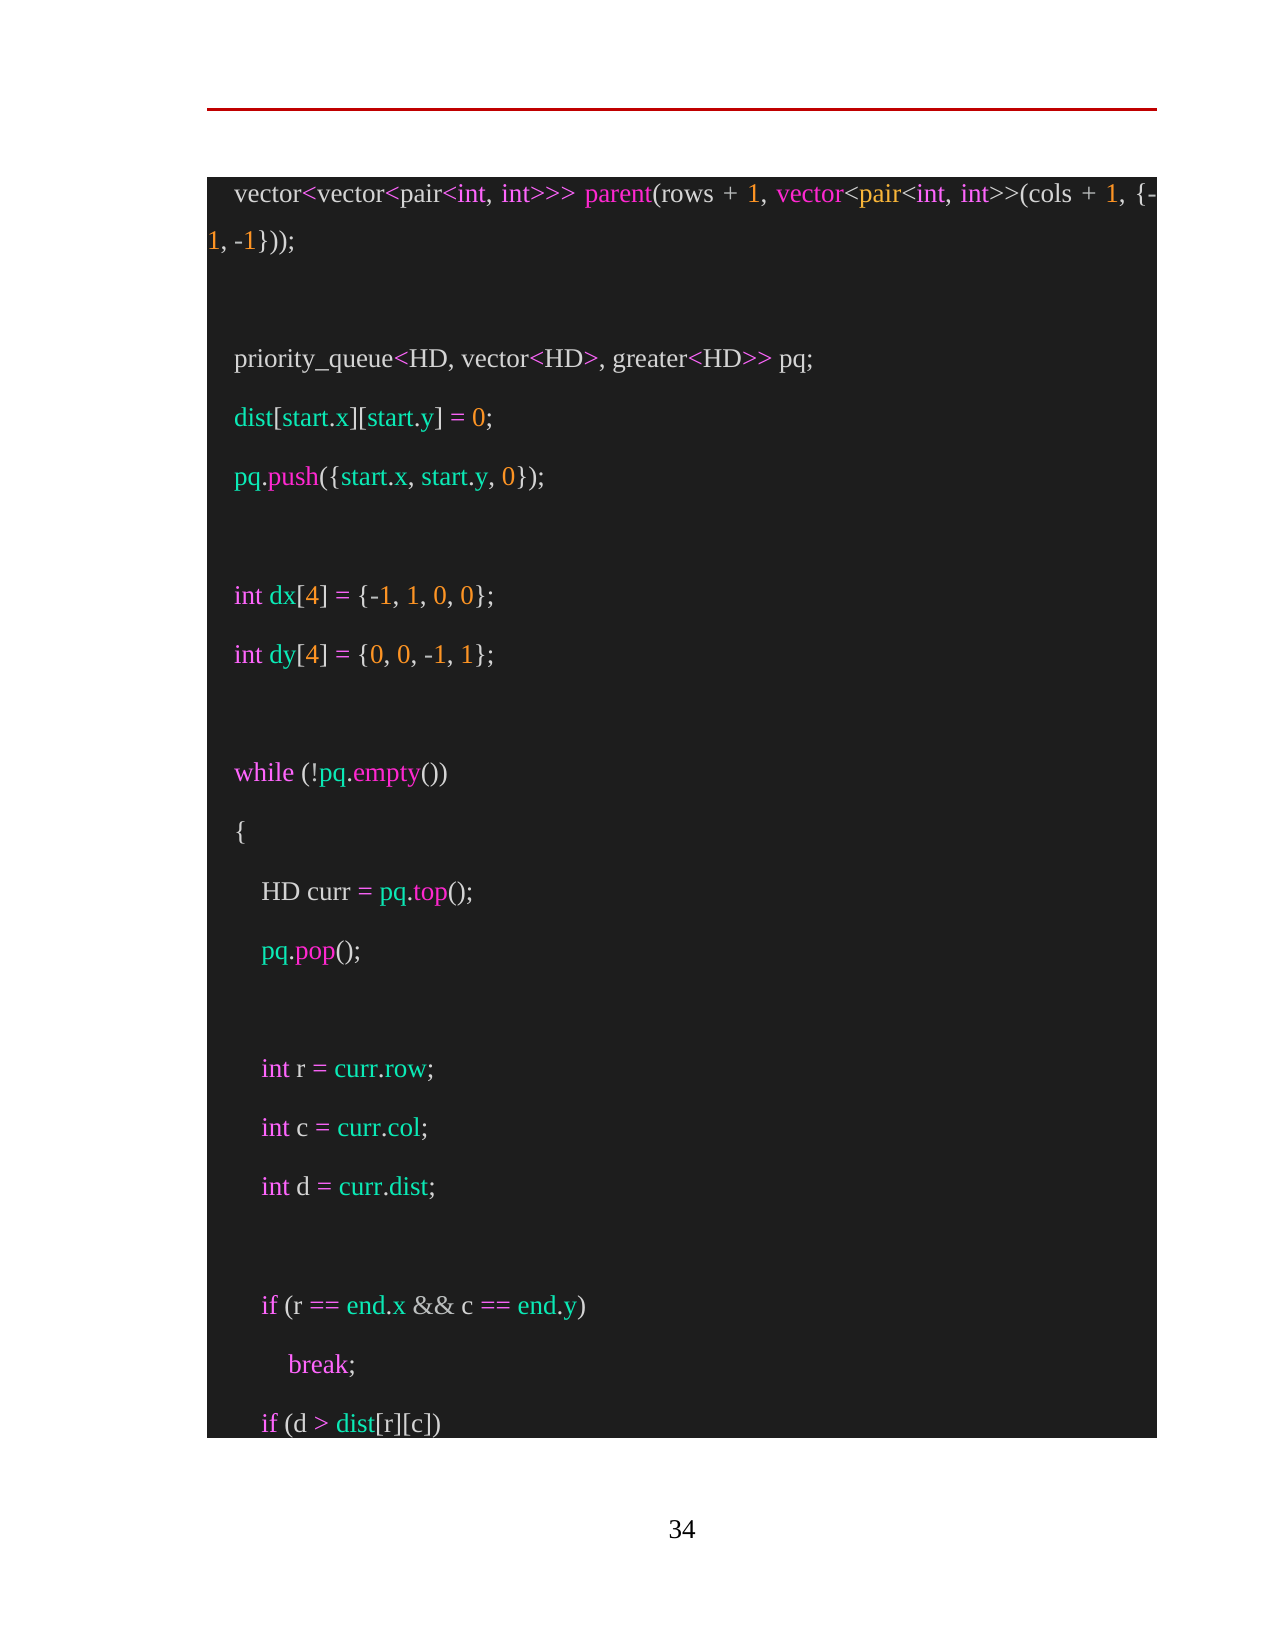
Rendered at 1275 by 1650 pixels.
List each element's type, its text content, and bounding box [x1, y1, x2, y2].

text pq.pop(); [207, 934, 1157, 965]
text int c = curr.col; [207, 1111, 1157, 1142]
text pq.push({start.x, start.y, 0}); [207, 461, 1157, 492]
text int r = curr.row; [207, 1052, 1157, 1083]
text { [207, 816, 1157, 847]
text while (!pq.empty()) [207, 756, 1157, 787]
text int d = curr.dist; [207, 1171, 1157, 1202]
text HD curr = pq.top(); [207, 875, 1157, 906]
text dist[start.x][start.y] = 0; [207, 401, 1157, 432]
text if (d > dist[r][c]) [207, 1407, 1157, 1438]
text int dy[4] = {0, 0, -1, 1}; [207, 638, 1157, 669]
text vector<vector<pair<int, int>>> parent(rows + 1, vector<pair<int, int>>(cols + 1, {-1, -1})); [207, 177, 1157, 255]
text int dx[4] = {-1, 1, 0, 0}; [207, 579, 1157, 610]
text priority_queue<HD, vector<HD>, greater<HD>> pq; [207, 342, 1157, 373]
text if (r == end.x && c == end.y) [207, 1289, 1157, 1320]
text break; [207, 1348, 1157, 1379]
